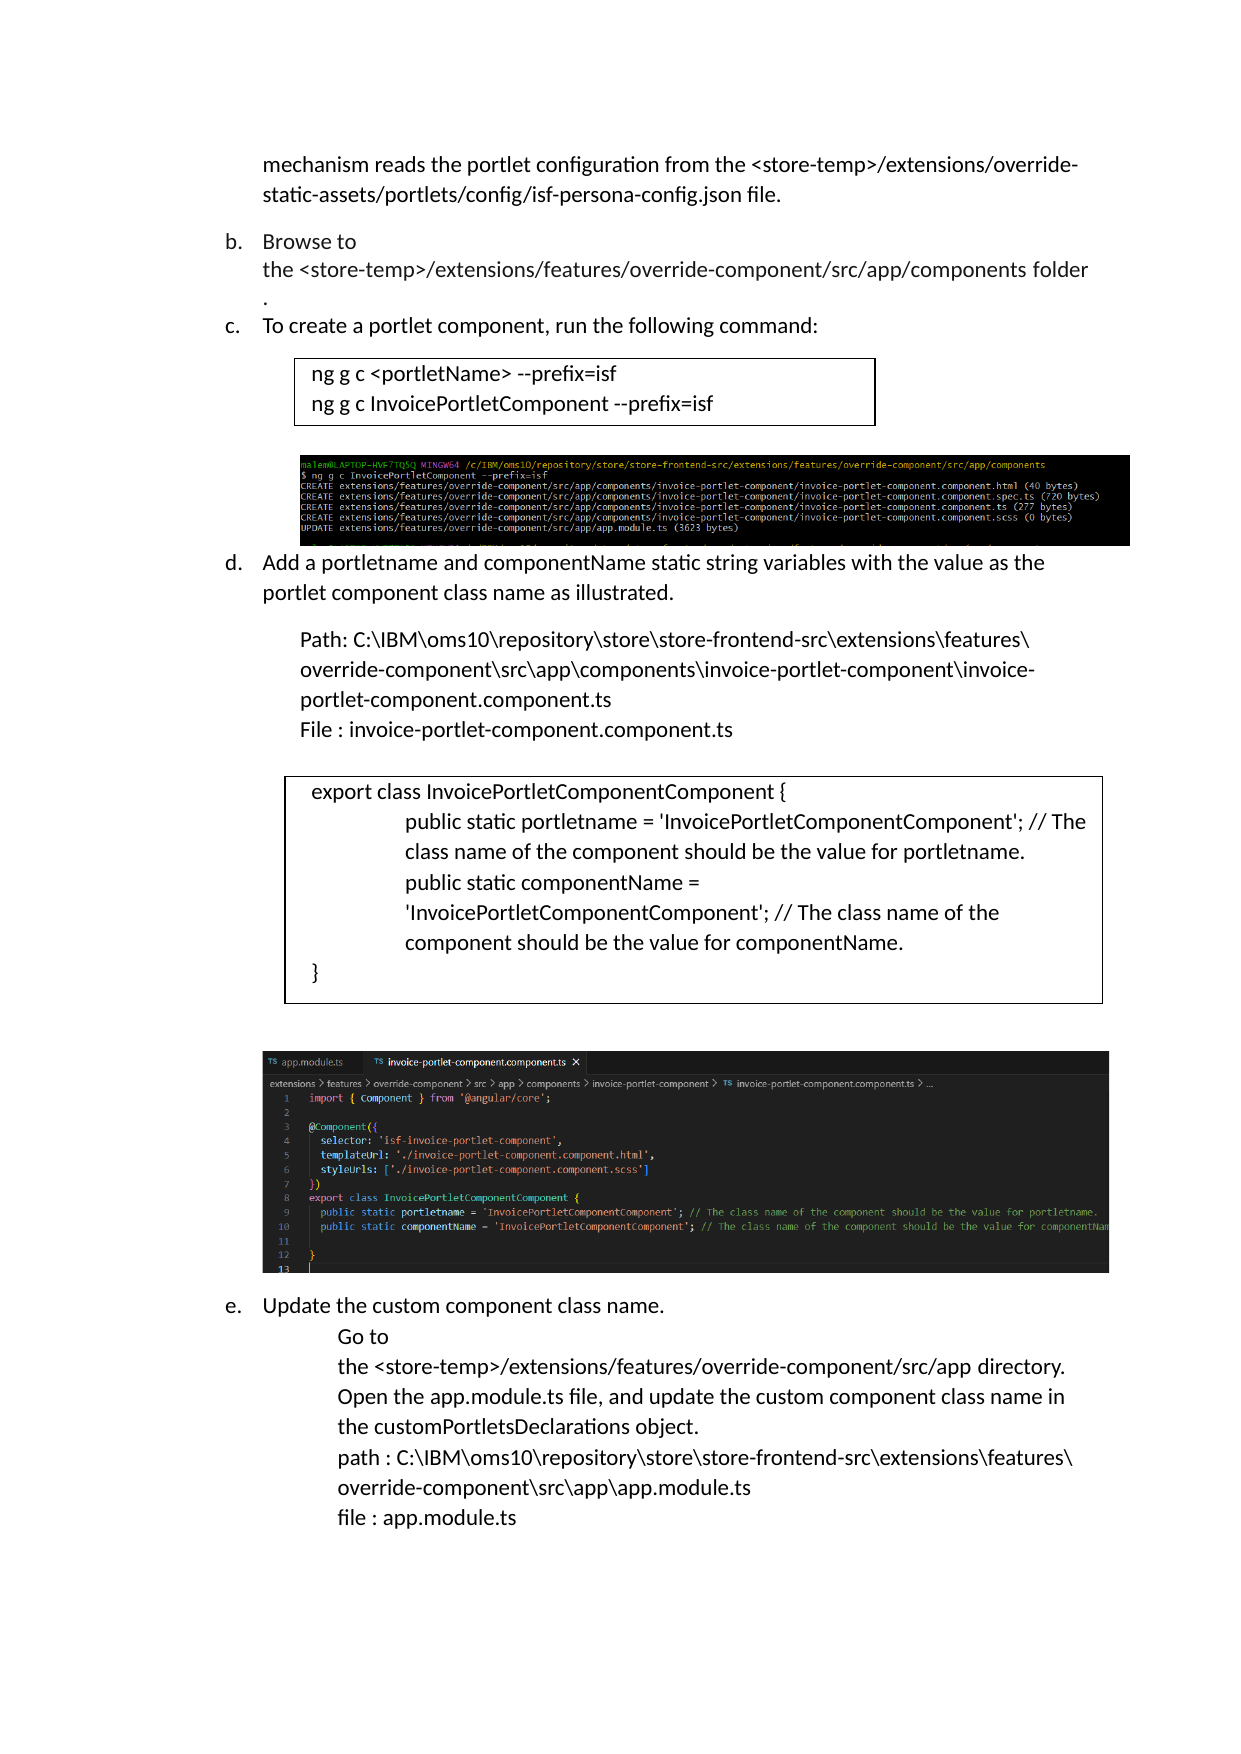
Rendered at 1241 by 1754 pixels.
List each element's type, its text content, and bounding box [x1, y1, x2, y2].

text Path: C:\IBM\oms10\repository\store\store-frontend-src\extensions\features\override-component\src\app\components\invoice-portlet-component\invoice-portlet-component.component.ts [300, 625, 1090, 713]
table_header ng g c <portletName> --prefix=isf ng g c InvoicePortletComponent --prefix=isf [295, 359, 874, 424]
list Update the custom component class name. [225, 1292, 1090, 1320]
list Go to the <store-temp>/extensions/features/override-component/src/app directory. Open the app.module.ts file, and update the custom component class name in the customPortletsDeclarations object. path : C:\IBM\oms10\repository\store\store-frontend-src\extensions\features\override-component\src\app\app.module.ts file : app.module.ts [337, 1322, 1090, 1531]
picture [300, 455, 1130, 546]
picture [262, 1051, 1110, 1273]
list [225, 150, 1090, 208]
list To create a portlet component, run the following command: [225, 311, 1090, 339]
list Browse to the <store-temp>/extensions/features/override-component/src/app/components folder. [225, 227, 1090, 311]
table_header export class InvoicePortletComponentComponent { public static portletname = 'InvoicePortletComponentComponent'; // The class name of the component should be the value for portletname. public static componentName = 'InvoicePortletComponentComponent'; // The class name of the component should be the value for componentName. } [286, 777, 1102, 1003]
list Add a portletname and componentName static string variables with the value as the portlet component class name as illustrated. [225, 548, 1090, 606]
text File : invoice-portlet-component.component.ts [300, 716, 1090, 774]
